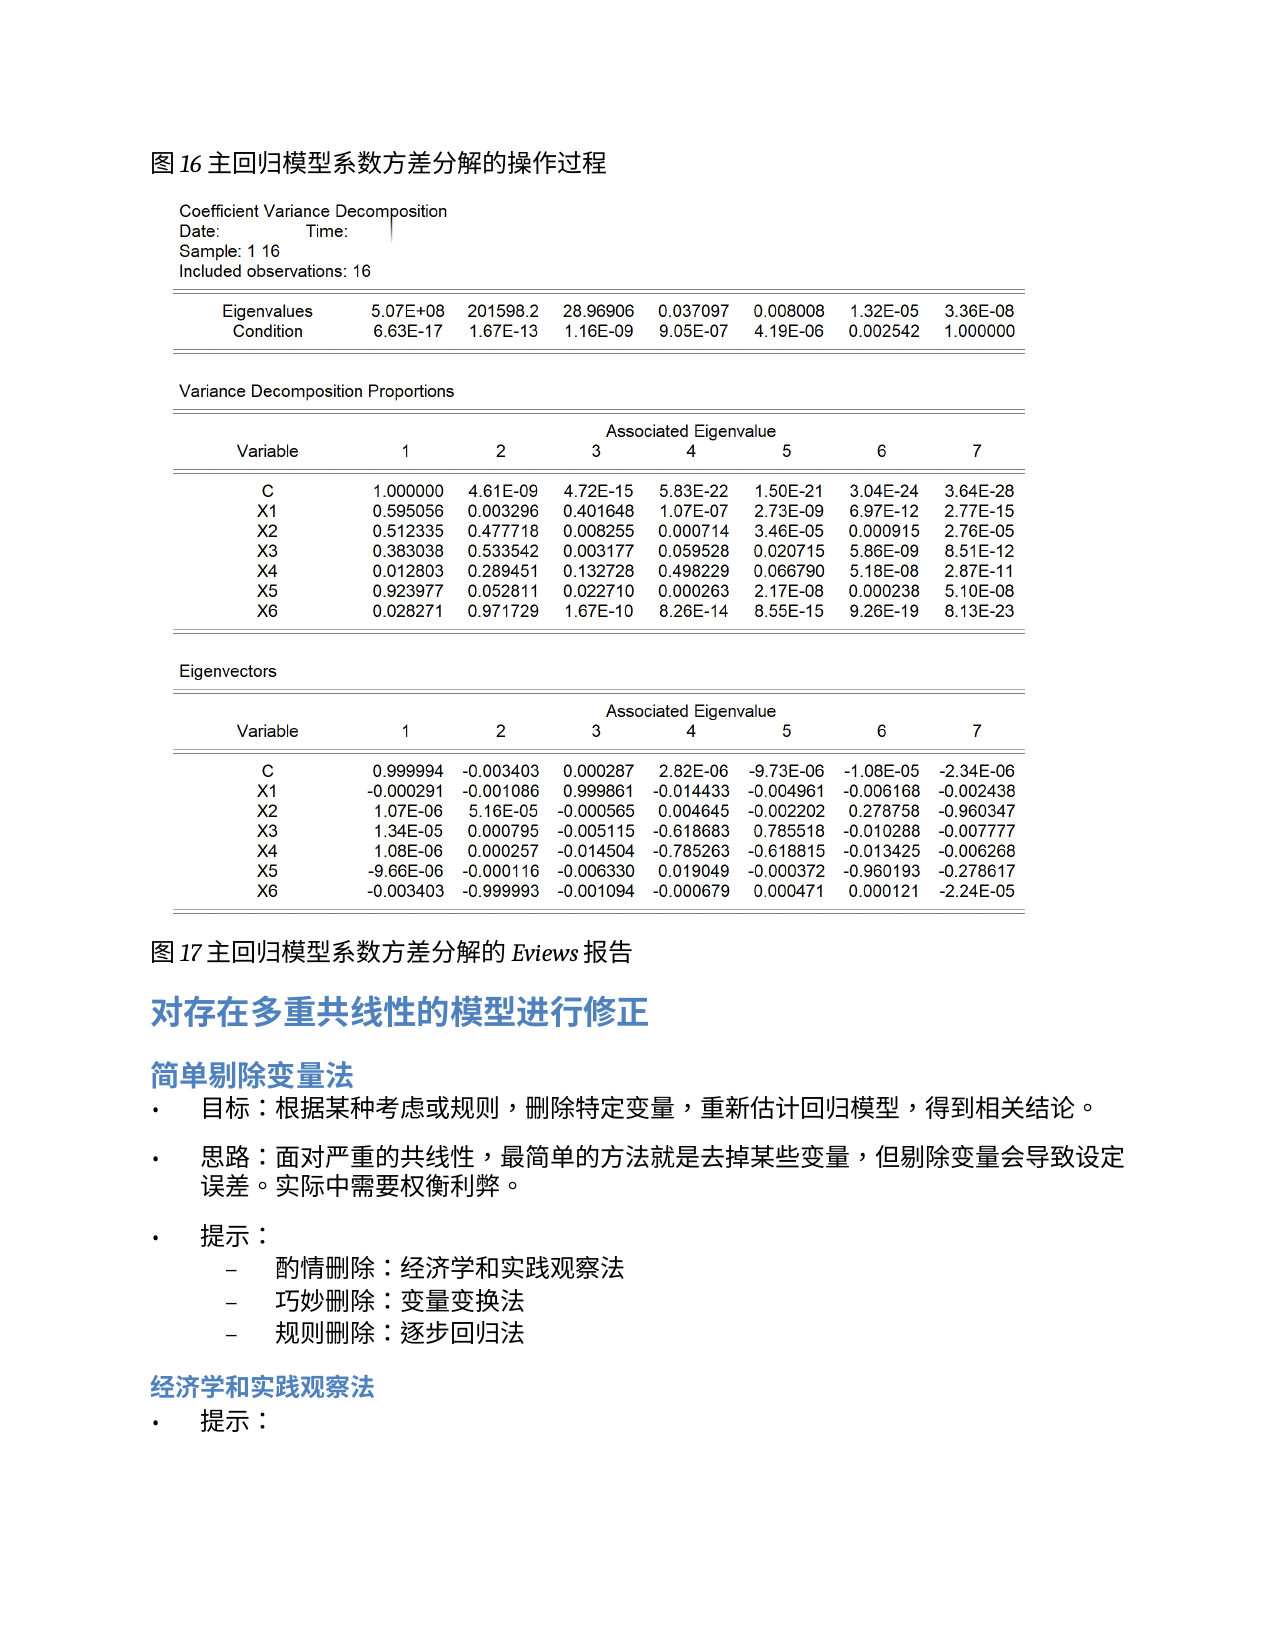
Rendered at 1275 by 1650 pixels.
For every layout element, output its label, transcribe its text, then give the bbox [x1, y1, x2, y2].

subtitle 简单剔除变量法 [150, 1055, 1125, 1095]
list 思路：面对严重的共线性，最简单的方法就是去掉某些变量，但剔除变量会导致设定误差。实际中需要权衡利弊。 [150, 1144, 1125, 1202]
list 酌情删除：经济学和实践观察法 [225, 1255, 1125, 1284]
subtitle 经济学和实践观察法 [150, 1370, 1125, 1404]
list 规则删除：逐步回归法 [225, 1320, 1125, 1349]
picture [168, 191, 1044, 919]
text 图16 主回归模型系数方差分解的操作过程 [150, 150, 1125, 179]
subtitle 对存在多重共线性的模型进行修正 [150, 989, 1125, 1034]
text 图17 主回归模型系数方差分解的Eviews报告 [150, 939, 1125, 968]
list 目标：根据某种考虑或规则，删除特定变量，重新估计回归模型，得到相关结论。 [150, 1095, 1125, 1123]
list 提示： [150, 1223, 1125, 1251]
list 巧妙删除：变量变换法 [225, 1288, 1125, 1316]
list 提示： [150, 1407, 1125, 1436]
